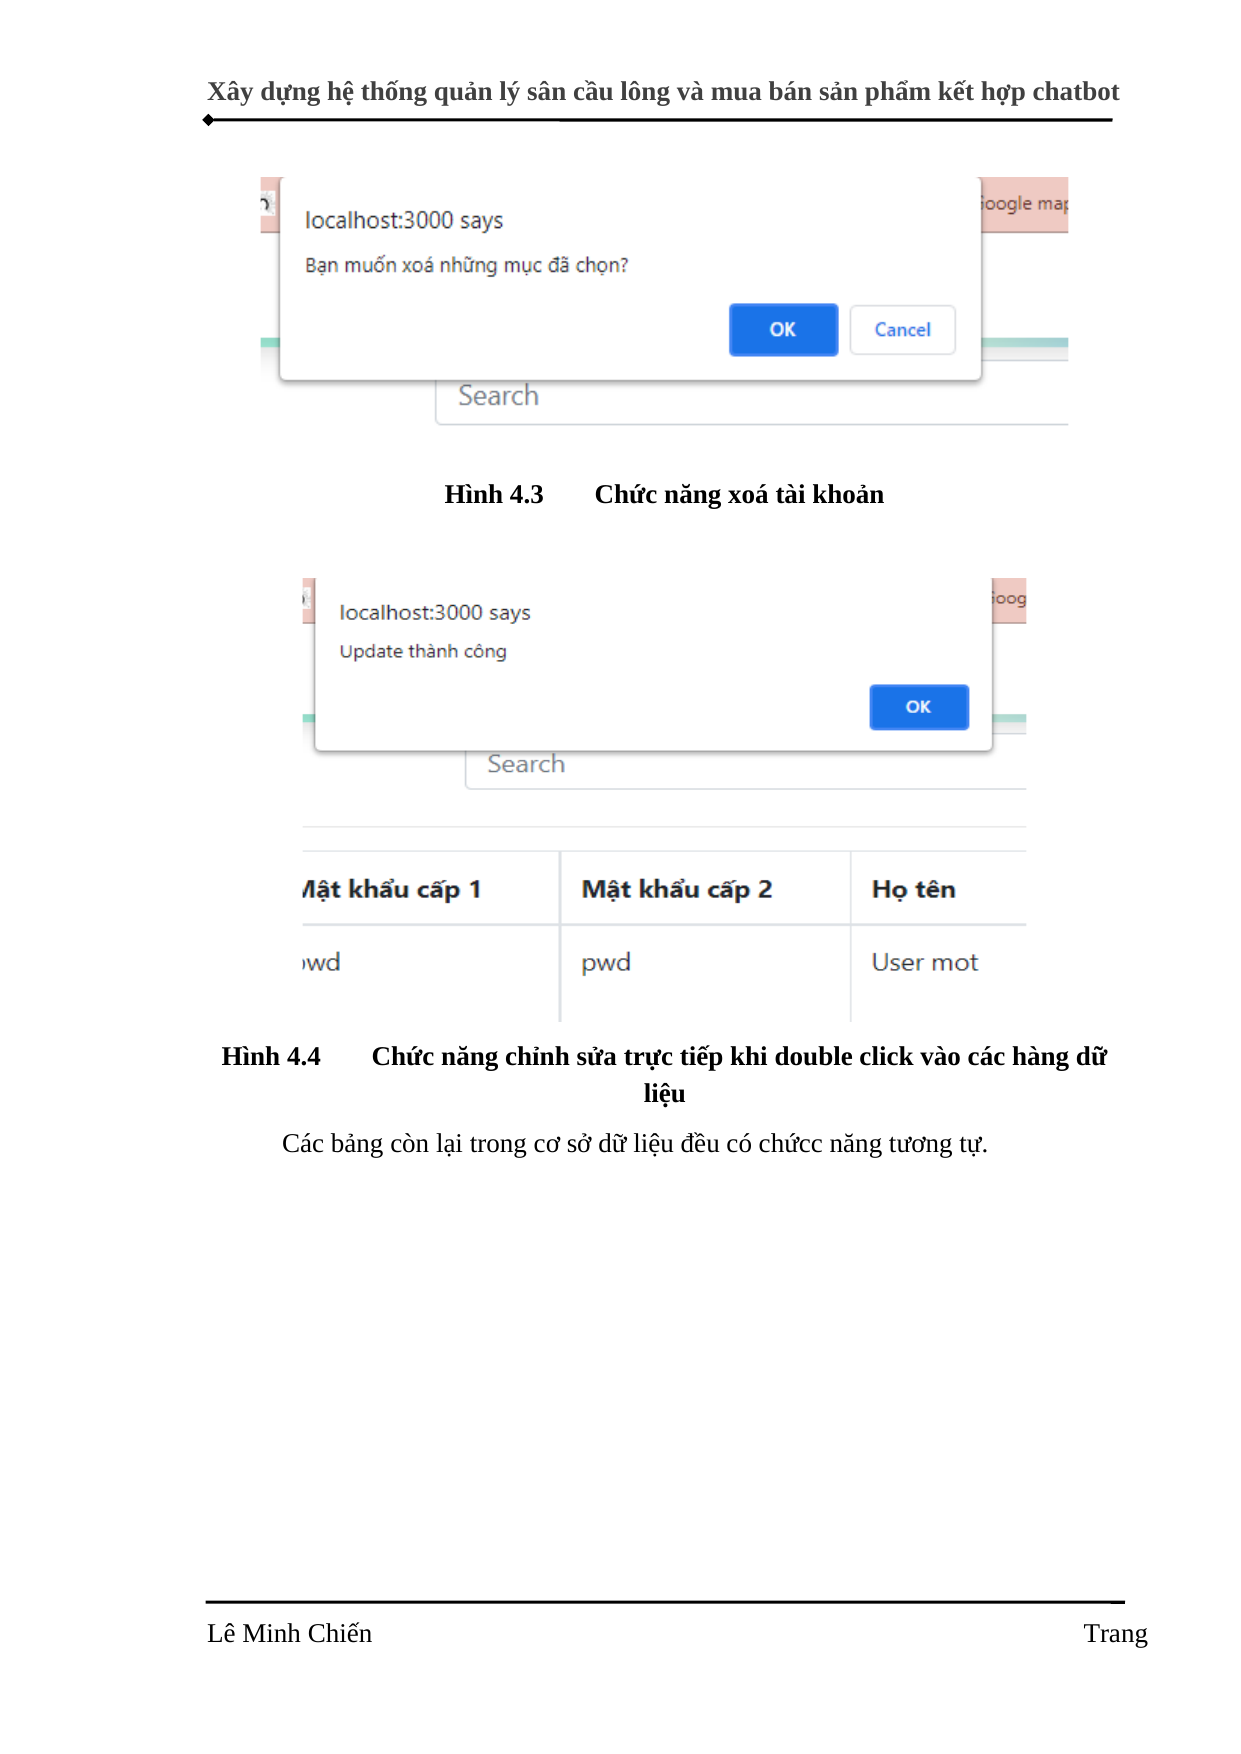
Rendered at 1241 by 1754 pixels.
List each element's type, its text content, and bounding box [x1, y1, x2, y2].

text Các bảng còn lại trong cơ sở dữ liệu đều có chứcc năng tương tự. [282, 1127, 1122, 1158]
text Chức năng xoá tài khoản [207, 479, 1122, 510]
picture [302, 578, 1027, 1022]
picture [260, 177, 1069, 460]
text Chức năng chỉnh sửa trực tiếp khi double click vào các hàng dữ liệu [207, 1040, 1122, 1109]
